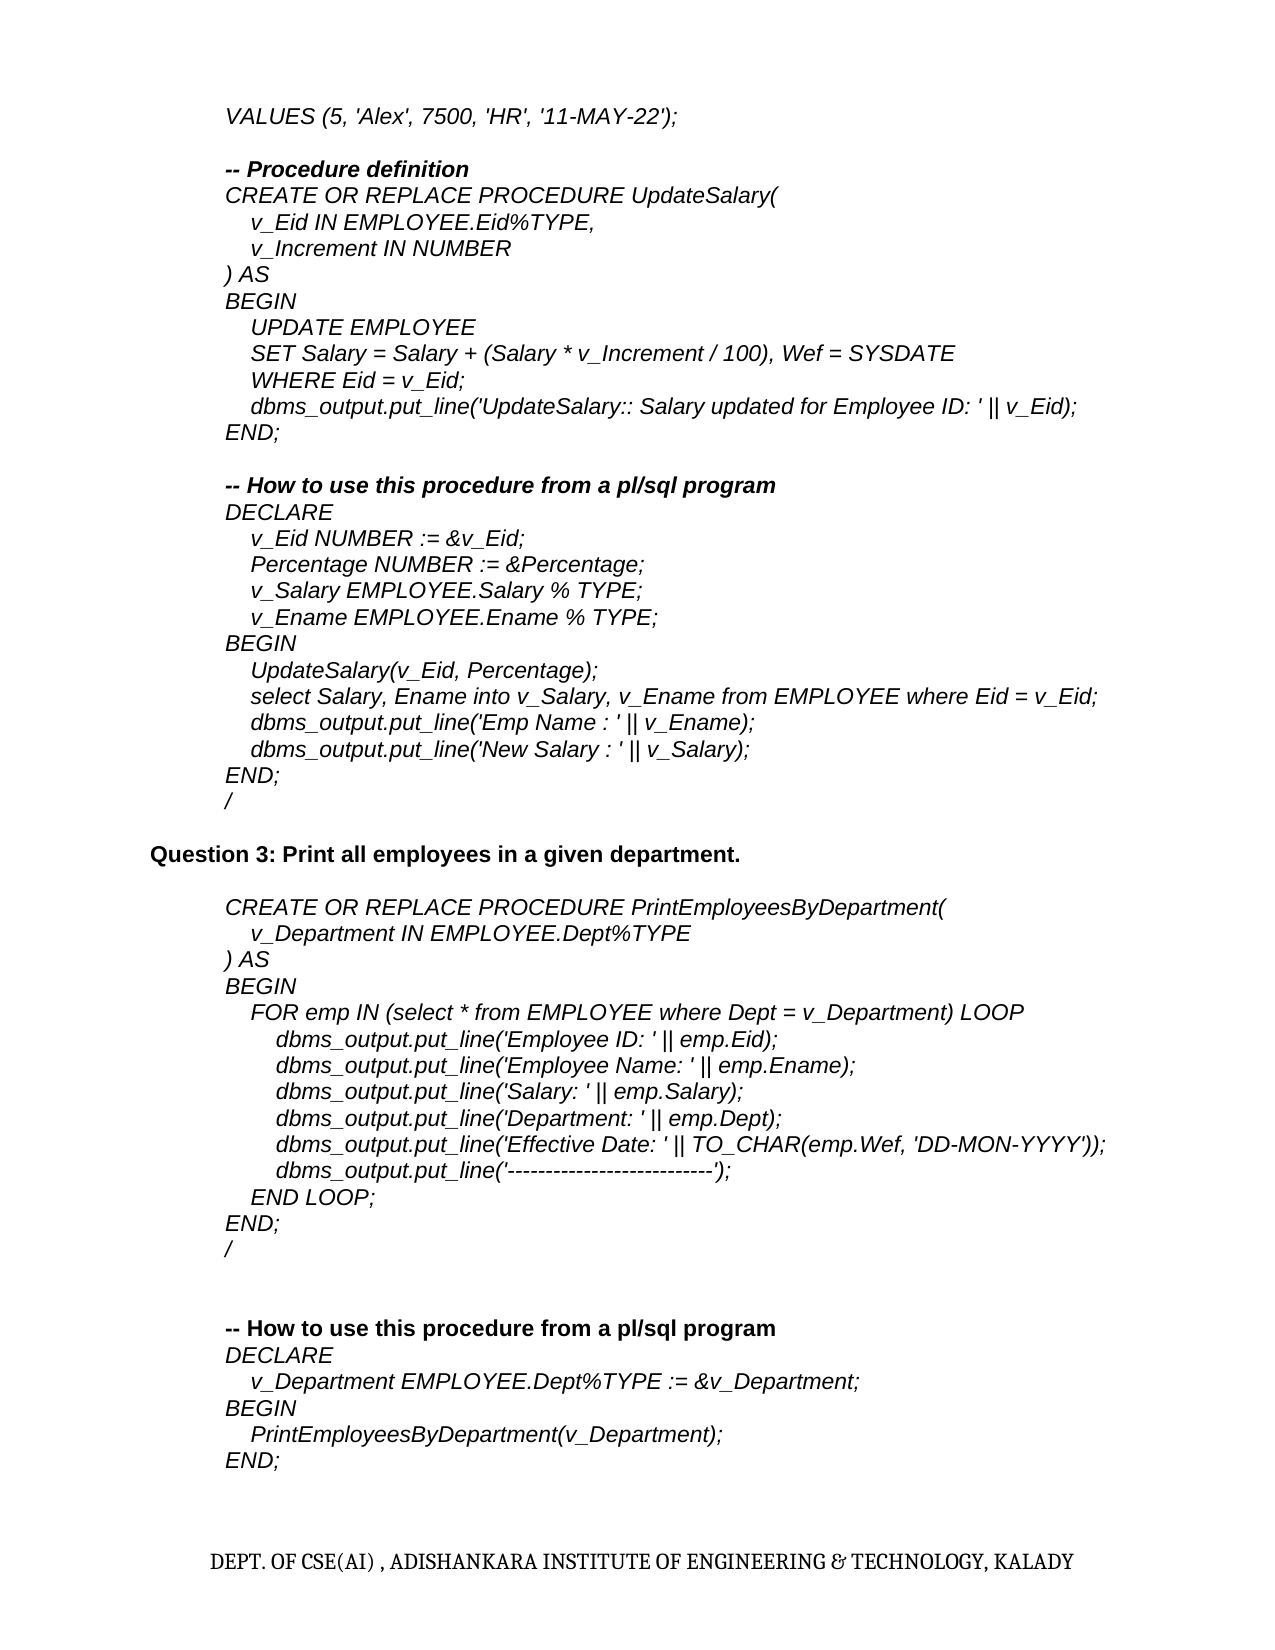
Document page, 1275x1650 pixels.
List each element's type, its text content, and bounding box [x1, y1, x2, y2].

text CREATE OR REPLACE PROCEDURE UpdateSalary( [225, 182, 1134, 208]
text dbms_output.put_line('Department: ' || emp.Dept); [225, 1104, 1134, 1131]
text UPDATE EMPLOYEE [225, 314, 1134, 340]
text v_Eid NUMBER := &v_Eid; [225, 525, 1134, 551]
text select Salary, Ename into v_Salary, v_Ename from EMPLOYEE where Eid = v_Eid; [225, 683, 1134, 709]
text v_Department IN EMPLOYEE.Dept%TYPE [225, 920, 1134, 946]
text BEGIN [225, 1394, 1134, 1421]
text FOR emp IN (select * from EMPLOYEE where Dept = v_Department) LOOP [225, 999, 1134, 1026]
text END; [225, 762, 1134, 788]
text END; [225, 419, 1134, 446]
text dbms_output.put_line('Employee ID: ' || emp.Eid); [225, 1026, 1134, 1052]
text SET Salary = Salary + (Salary * v_Increment / 100), Wef = SYSDATE [225, 340, 1134, 367]
text dbms_output.put_line('Employee Name: ' || emp.Ename); [225, 1052, 1134, 1078]
text -- How to use this procedure from a pl/sql program [225, 472, 1134, 498]
text dbms_output.put_line('Emp Name : ' || v_Ename); [225, 709, 1134, 736]
text END; [225, 1447, 1134, 1473]
text ) AS [225, 946, 1134, 973]
text ) AS [225, 261, 1134, 288]
text v_Salary EMPLOYEE.Salary % TYPE; [225, 577, 1134, 604]
text / [225, 788, 1134, 815]
text dbms_output.put_line('Effective Date: ' || TO_CHAR(emp.Wef, 'DD-MON-YYYY')); [225, 1131, 1134, 1157]
text v_Department EMPLOYEE.Dept%TYPE := &v_Department; [225, 1368, 1134, 1394]
text CREATE OR REPLACE PROCEDURE PrintEmployeesByDepartment( [225, 894, 1134, 920]
text END; [225, 1210, 1134, 1236]
text END LOOP; [225, 1184, 1134, 1210]
text Percentage NUMBER := &Percentage; [225, 551, 1134, 577]
text UpdateSalary(v_Eid, Percentage); [225, 657, 1134, 683]
text VALUES (5, 'Alex', 7500, 'HR', '11-MAY-22'); [225, 103, 1134, 129]
text v_Ename EMPLOYEE.Ename % TYPE; [225, 604, 1134, 630]
text BEGIN [225, 973, 1134, 999]
text v_Increment IN NUMBER [225, 235, 1134, 261]
text dbms_output.put_line('UpdateSalary:: Salary updated for Employee ID: ' || v_Eid); [225, 393, 1134, 419]
text -- Procedure definition [225, 156, 1134, 182]
text v_Eid IN EMPLOYEE.Eid%TYPE, [225, 208, 1134, 235]
text BEGIN [225, 630, 1134, 657]
text PrintEmployeesByDepartment(v_Department); [225, 1421, 1134, 1447]
text WHERE Eid = v_Eid; [225, 367, 1134, 393]
text / [225, 1236, 1134, 1263]
text DECLARE [225, 1342, 1134, 1368]
text Question 3: Print all employees in a given department. [150, 841, 1134, 867]
text dbms_output.put_line('Salary: ' || emp.Salary); [225, 1078, 1134, 1104]
text dbms_output.put_line('New Salary : ' || v_Salary); [225, 736, 1134, 762]
text -- How to use this procedure from a pl/sql program [150, 1315, 1134, 1342]
text dbms_output.put_line('---------------------------'); [225, 1157, 1134, 1184]
text BEGIN [225, 288, 1134, 314]
text DECLARE [225, 498, 1134, 525]
